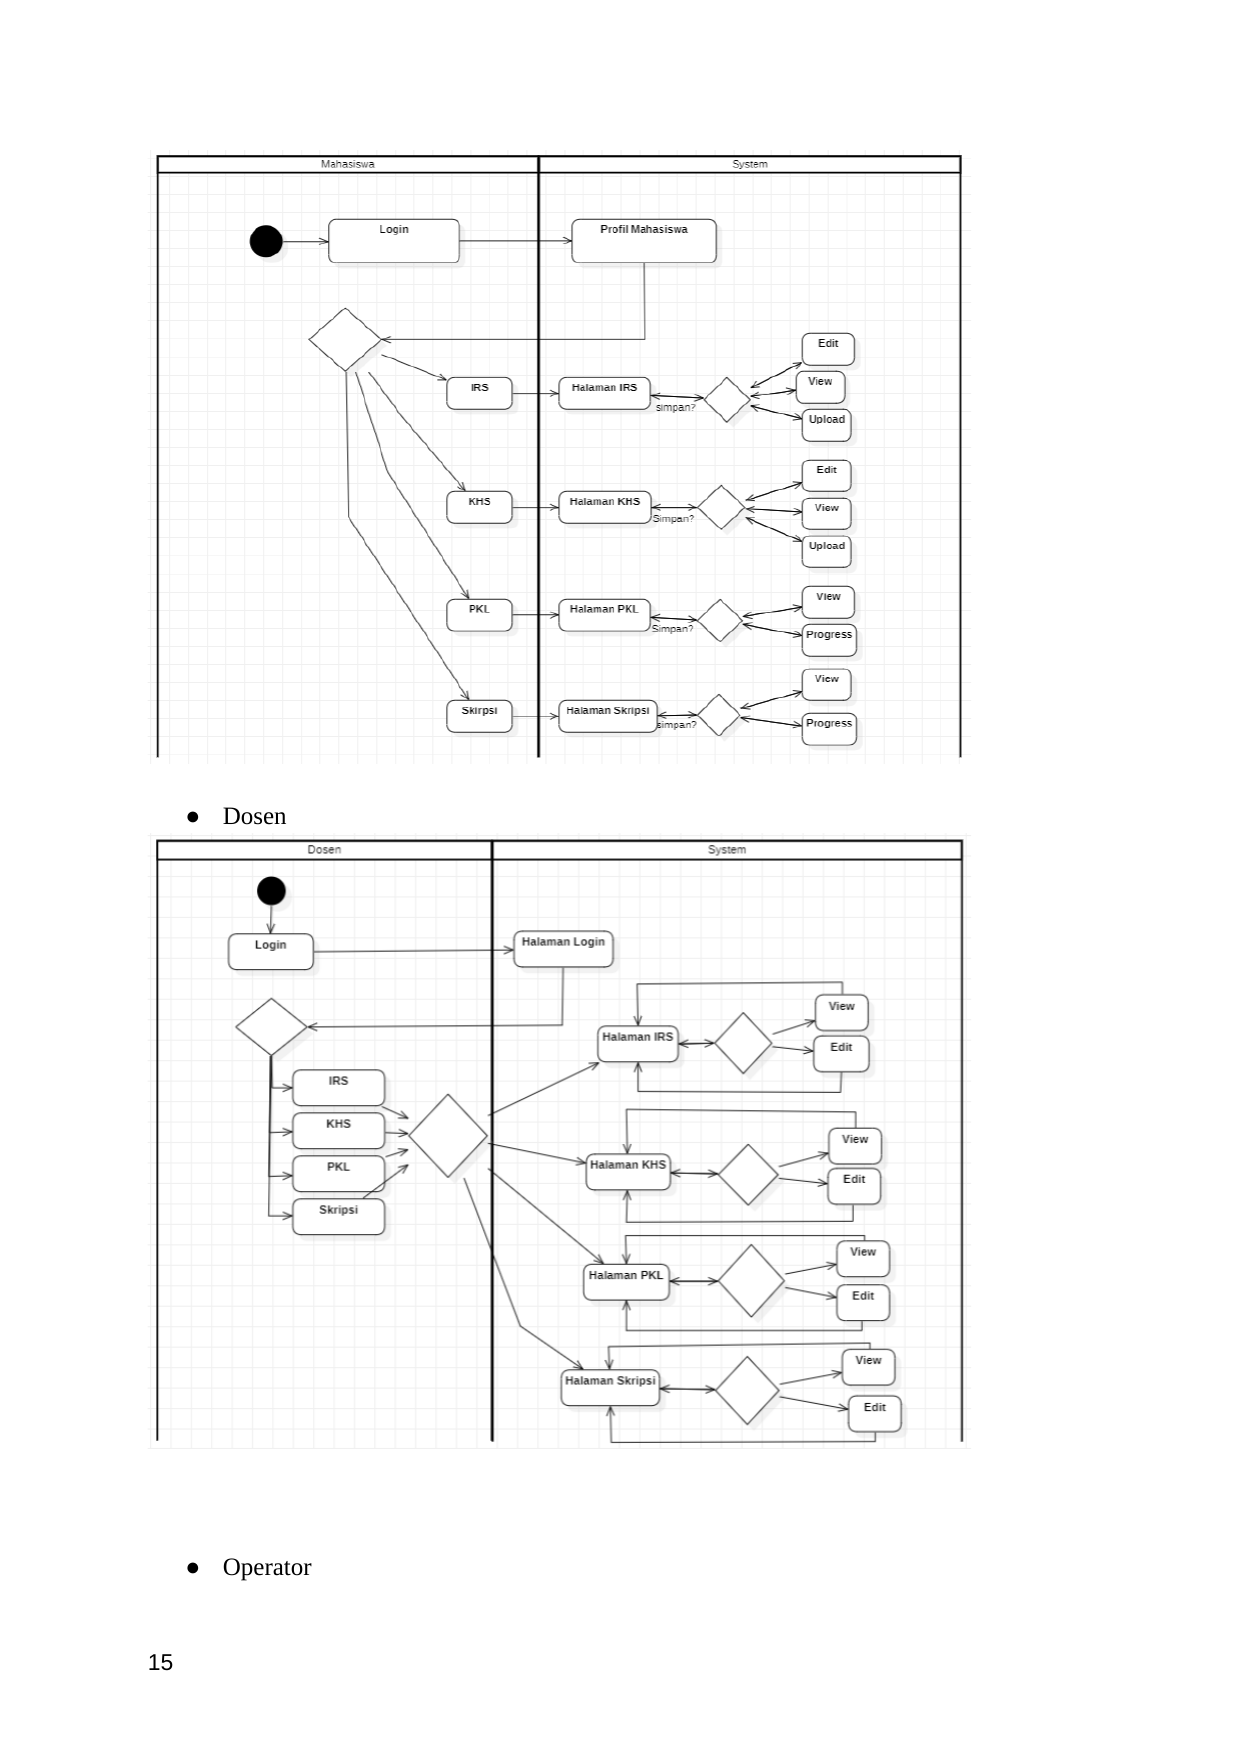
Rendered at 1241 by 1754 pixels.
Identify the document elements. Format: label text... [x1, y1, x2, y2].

picture [147, 833, 972, 1449]
picture [147, 150, 972, 764]
list Dosen [185, 801, 1090, 830]
list Operator [185, 1552, 1090, 1581]
